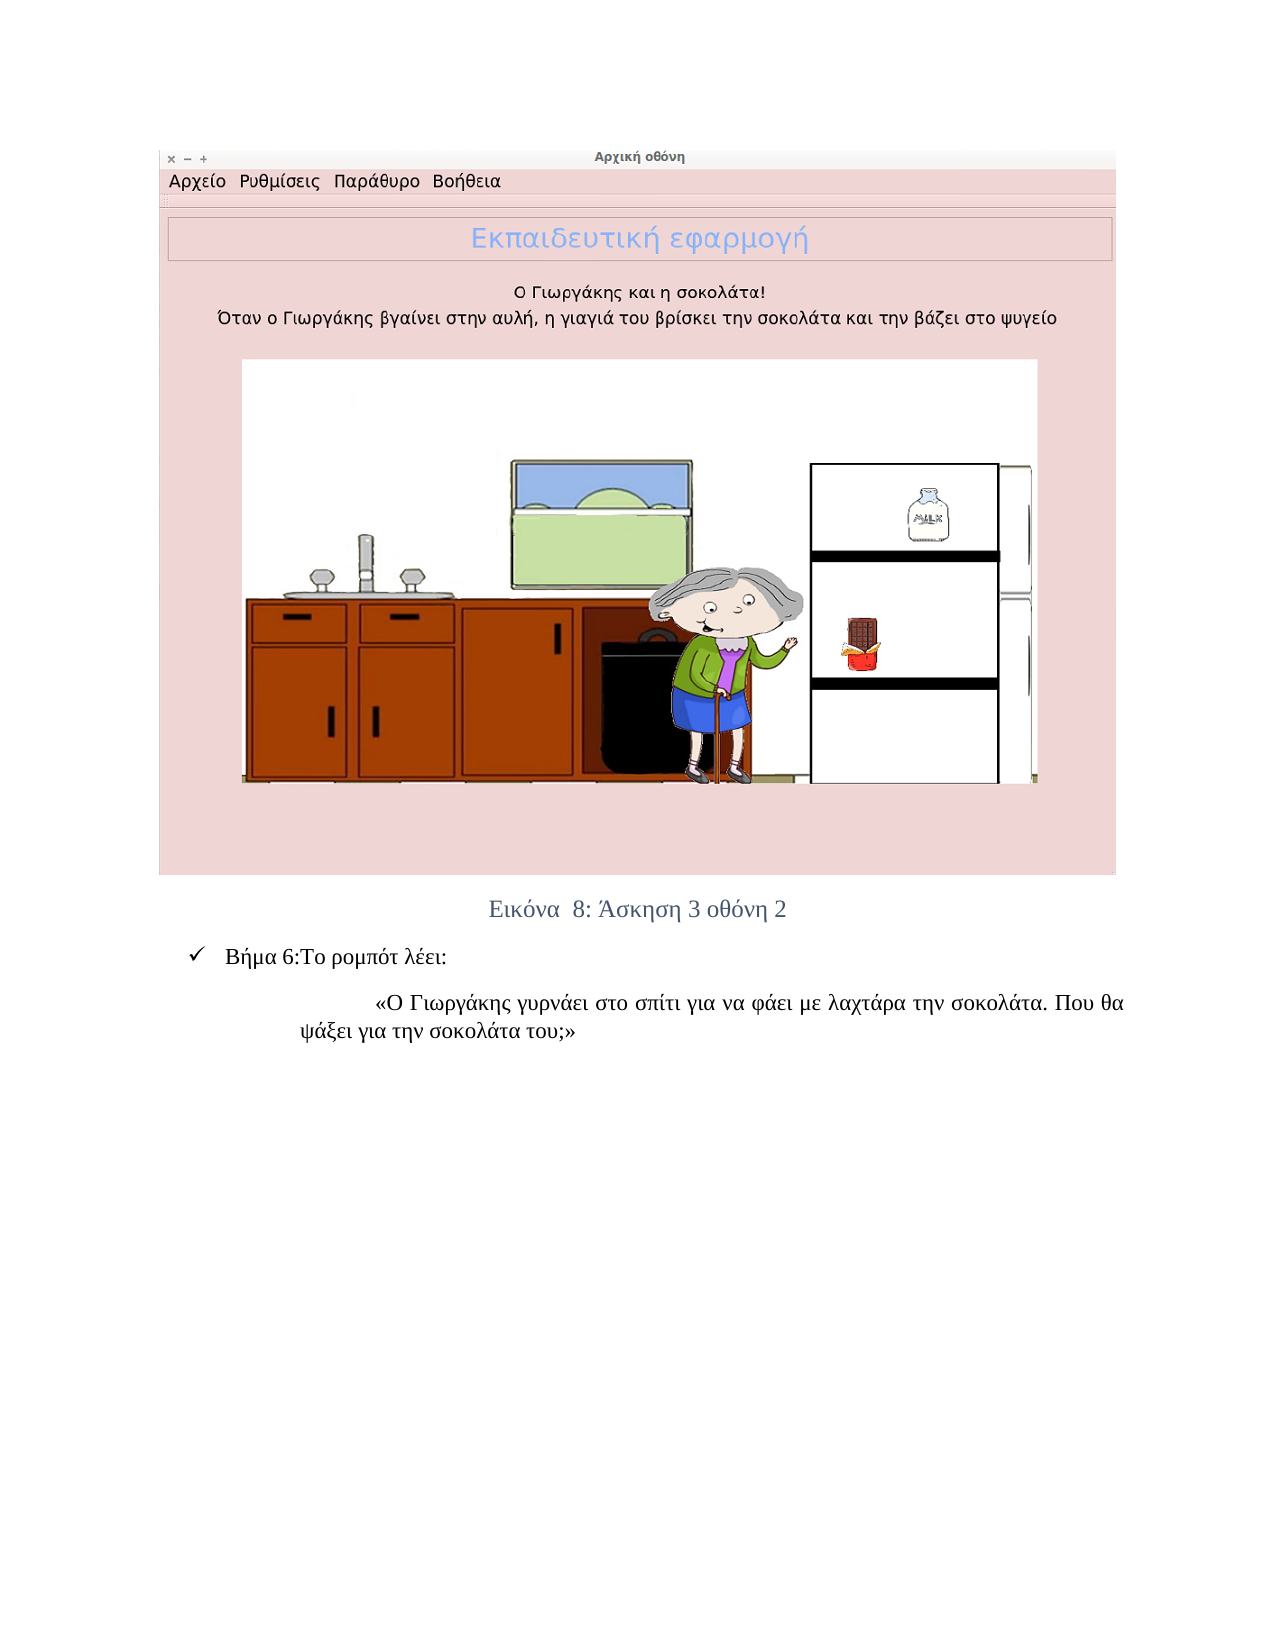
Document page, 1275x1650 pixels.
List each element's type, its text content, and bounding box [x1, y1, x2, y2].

text Εικόνα 8: Άσκηση 3 οθόνη 2 [150, 894, 1125, 923]
list Βήμα 6:Το ρομπότ λέει: [187, 943, 1125, 970]
picture [159, 150, 1116, 875]
text «Ο Γιωργάκης γυρνάει στο σπίτι για να φάει με λαχτάρα την σοκολάτα. Που θα ψάξει για την σοκολάτα του;» [300, 988, 1125, 1043]
